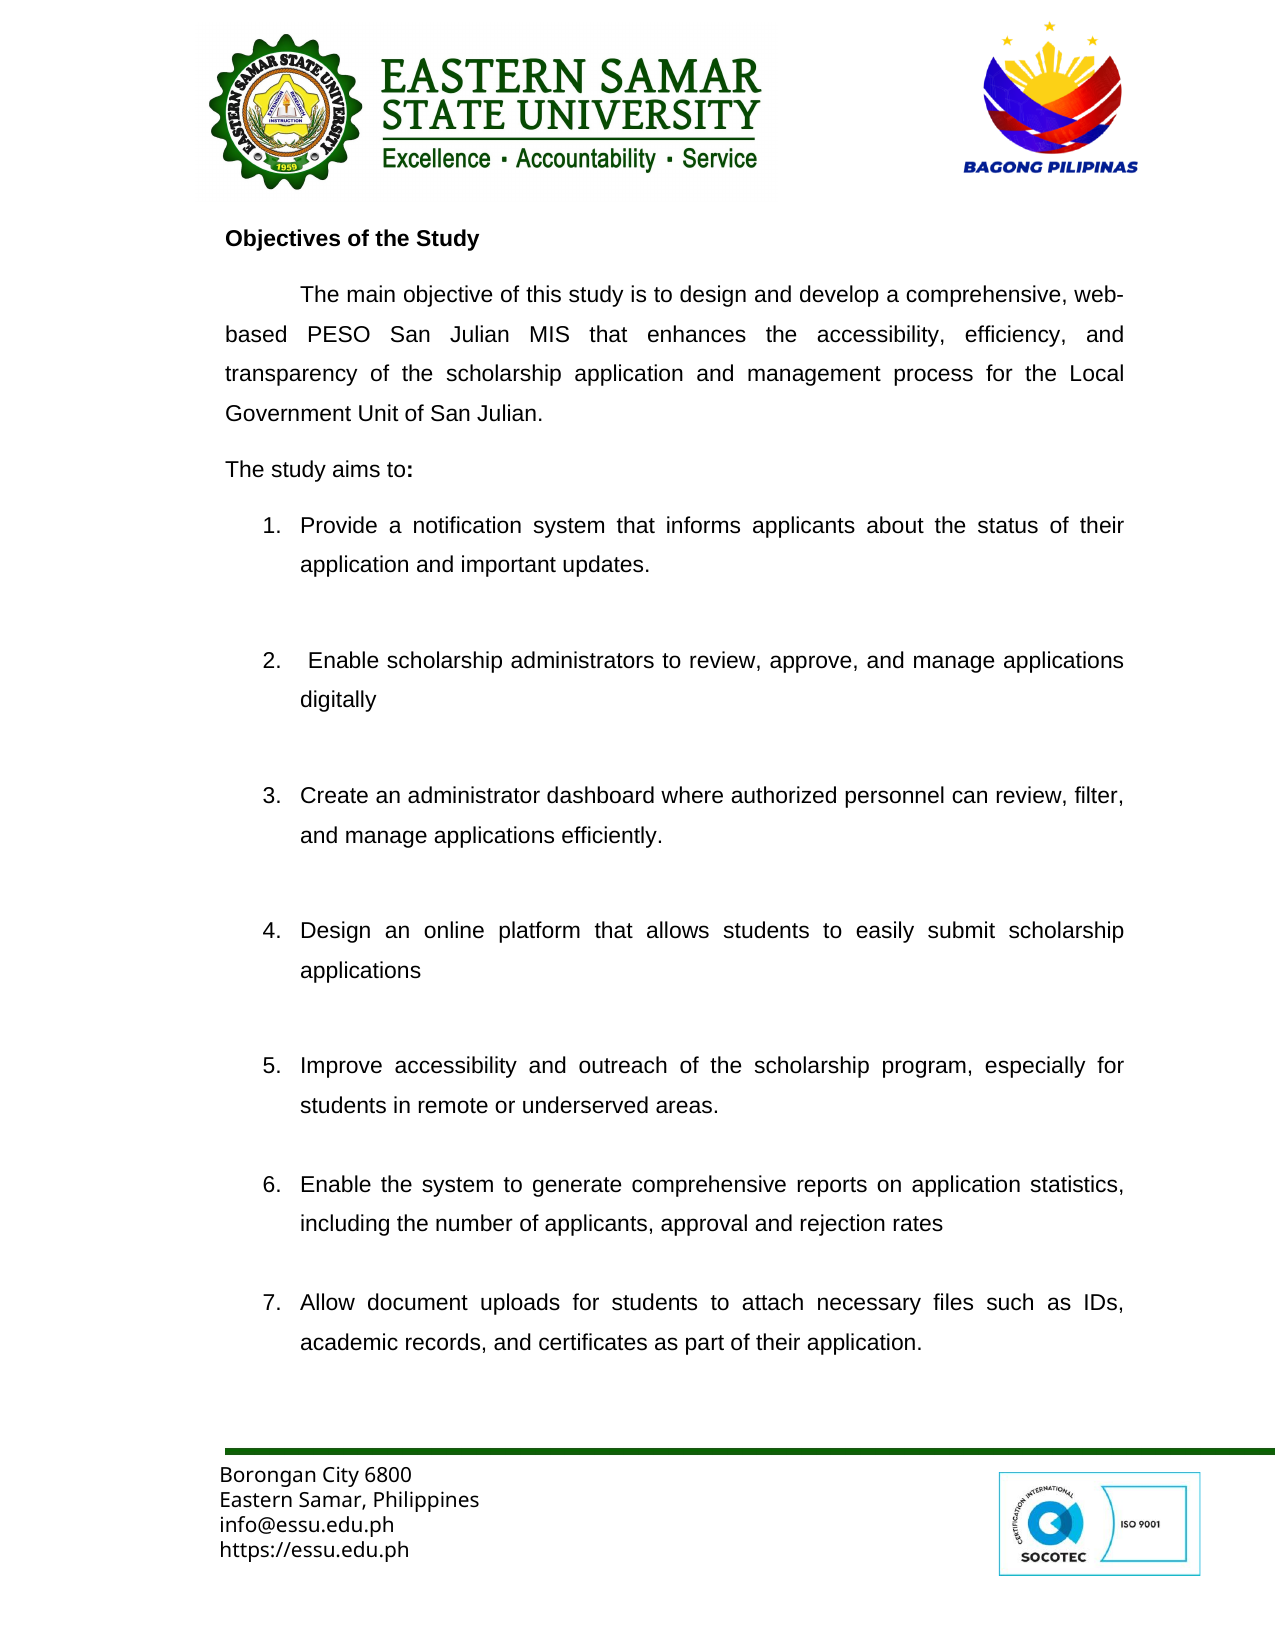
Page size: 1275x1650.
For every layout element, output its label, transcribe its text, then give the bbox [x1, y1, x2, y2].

list Enable scholarship administrators to review, approve, and manage applications digitally [262, 647, 1125, 713]
picture [225, 1446, 1275, 1457]
list Provide a notification system that informs applicants about the status of their application and important updates. [262, 512, 1125, 578]
picture [195, 22, 779, 202]
picture [958, 18, 1142, 177]
list Improve accessibility and outreach of the scholarship program, especially for students in remote or underserved areas. [262, 1052, 1125, 1118]
list Enable the system to generate comprehensive reports on application statistics, including the number of applicants, approval and rejection rates [262, 1171, 1125, 1237]
text The study aims to: [225, 456, 1125, 482]
text Objectives of the Study [225, 225, 1125, 251]
picture [998, 1472, 1201, 1576]
list Create an administrator dashboard where authorized personnel can review, filter, and manage applications efficiently. [262, 782, 1125, 848]
list Allow document uploads for students to attach necessary files such as IDs, academic records, and certificates as part of their application. [262, 1289, 1125, 1355]
text The main objective of this study is to design and develop a comprehensive, web-based PESO San Julian MIS that enhances the accessibility, efficiency, and transparency of the scholarship application and management process for the Local Government Unit of San Julian. [225, 281, 1125, 426]
list Design an online platform that allows students to easily submit scholarship applications [262, 917, 1125, 983]
